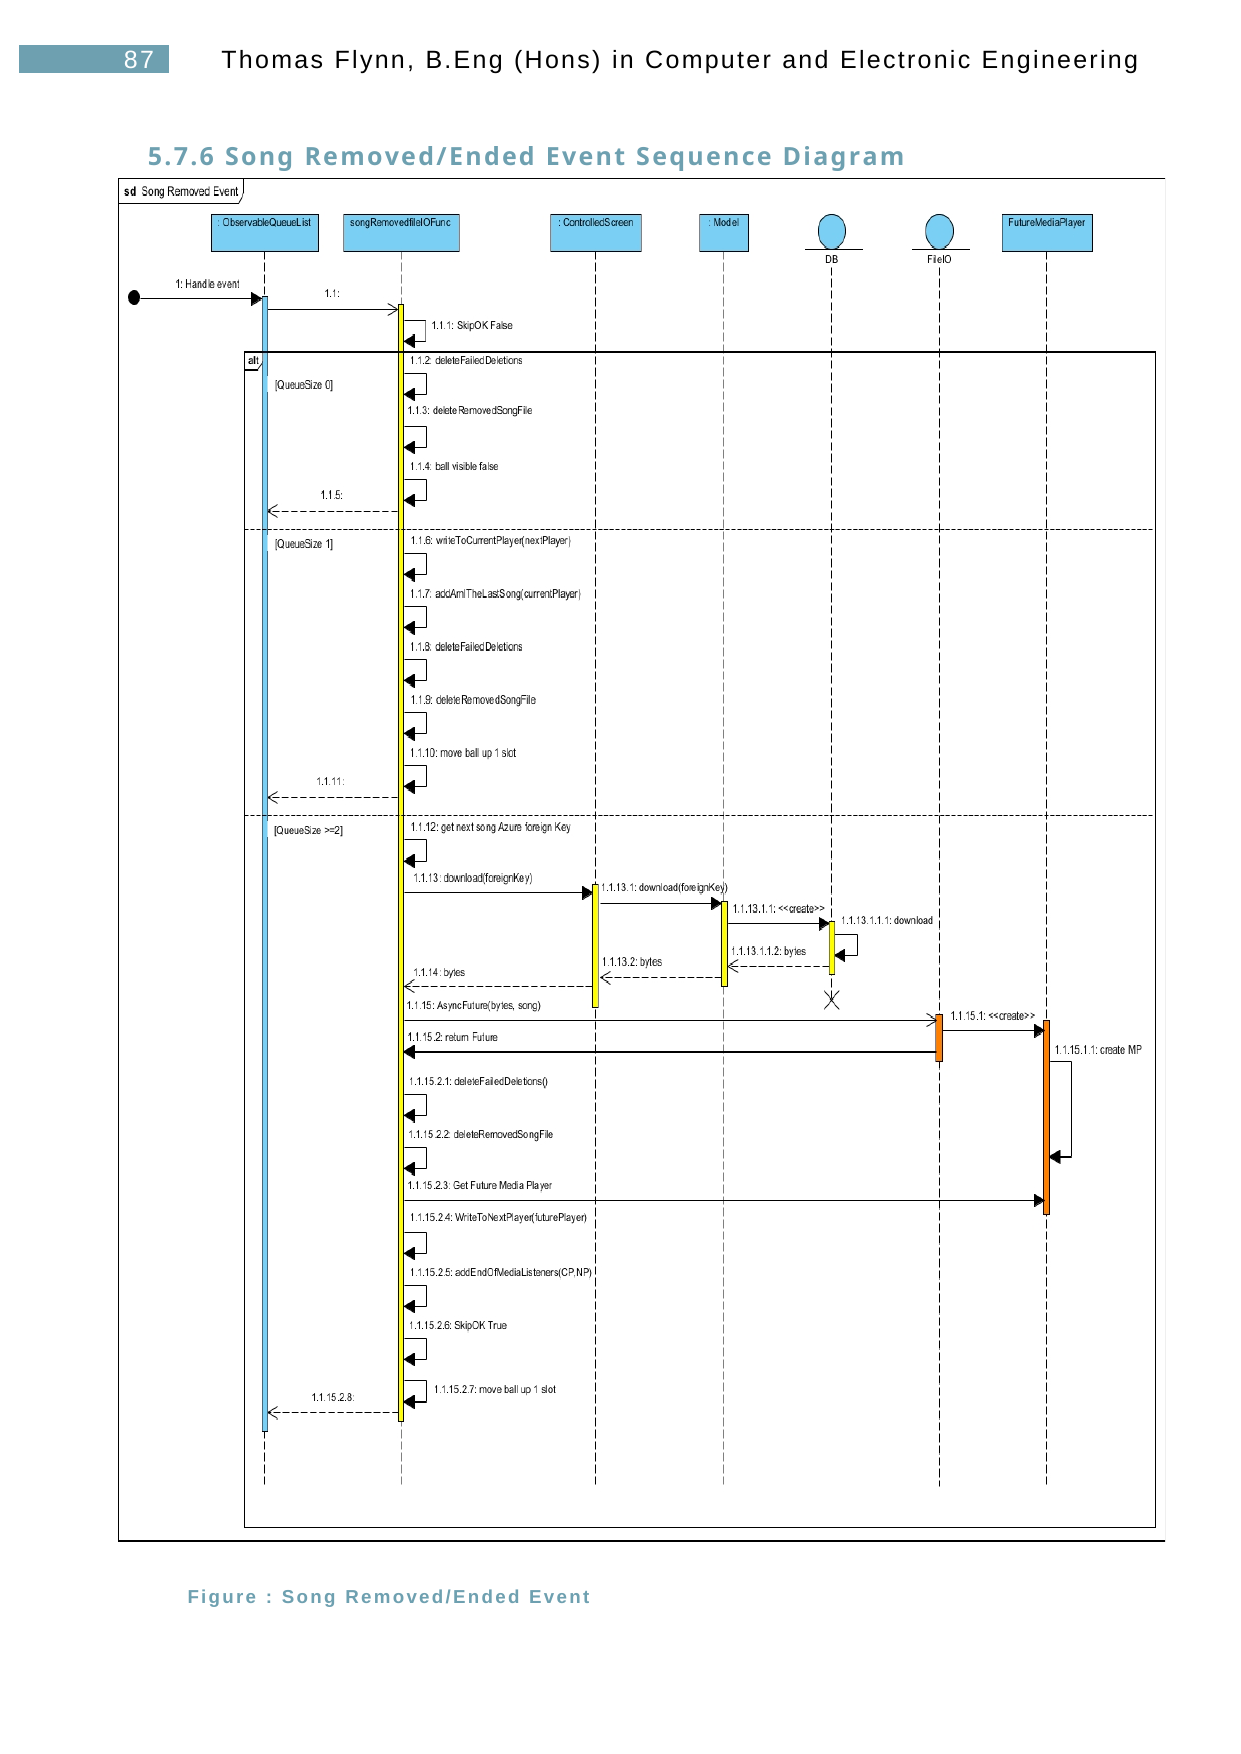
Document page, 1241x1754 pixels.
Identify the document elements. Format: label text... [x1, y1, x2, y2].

subtitle 5.7.6 Song Removed/Ended Event Sequence Diagram [148, 139, 1122, 173]
picture [118, 178, 1166, 1542]
